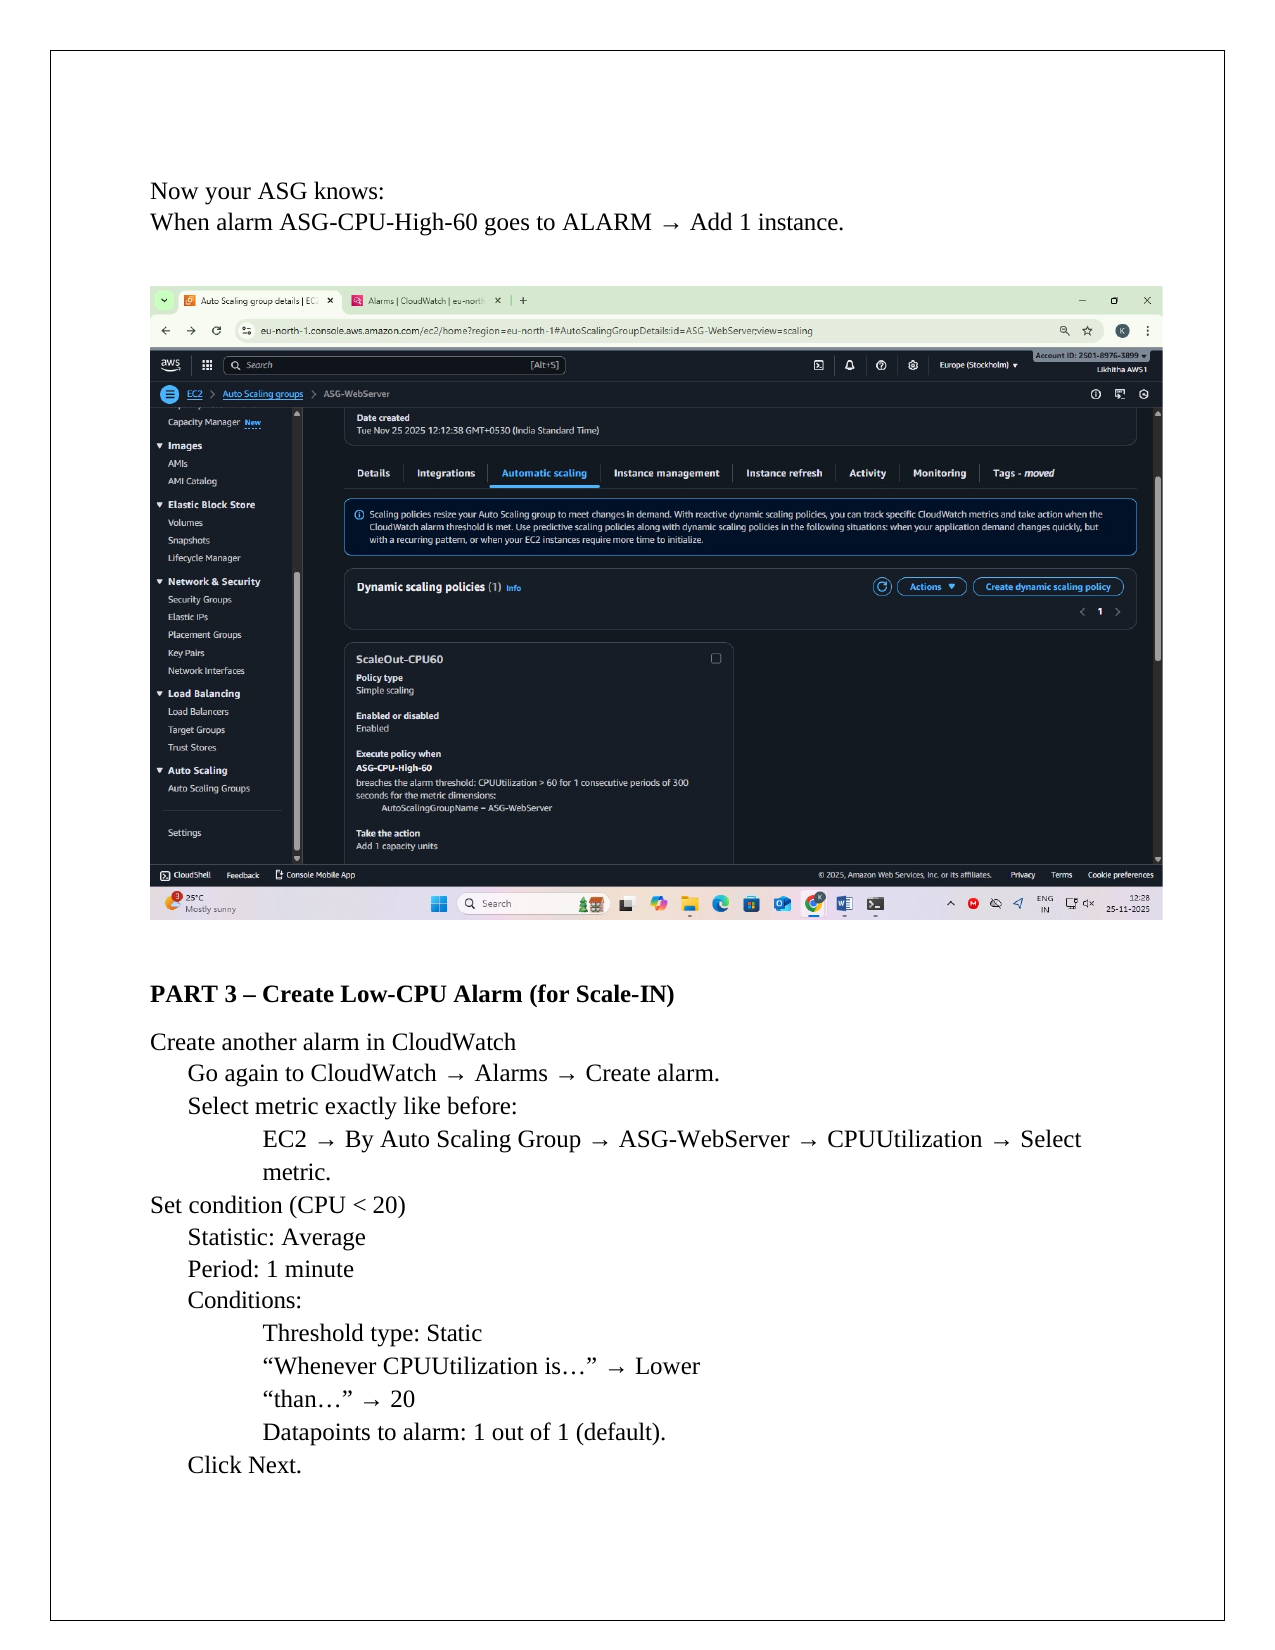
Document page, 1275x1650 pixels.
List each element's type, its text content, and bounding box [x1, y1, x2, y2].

text Threshold type: Static [262, 1318, 1200, 1347]
text Click Next. [187, 1451, 1200, 1479]
text “Whenever CPUUtilization is…” → Lower “than…” → 20 [262, 1351, 753, 1413]
subtitle PART 3 – Create Low-CPU Alarm (for Scale-IN) [150, 979, 1200, 1008]
text When alarm ASG-CPU-High-60 goes to ALARM → Add 1 instance. [150, 207, 1200, 236]
text EC2 → By Auto Scaling Group → ASG-WebServer → CPUUtilization → Select metric. [262, 1124, 1118, 1186]
text Go again to CloudWatch → Alarms → Create alarm. Select metric exactly like before: [187, 1058, 753, 1120]
text Datapoints to alarm: 1 out of 1 (default). [262, 1417, 1200, 1446]
text Create another alarm in CloudWatch [150, 1027, 1200, 1056]
text Set condition (CPU < 20) Statistic: Average Period: 1 minute Conditions: [150, 1190, 428, 1314]
text Now your ASG knows: [150, 176, 1200, 205]
picture [150, 286, 1163, 920]
